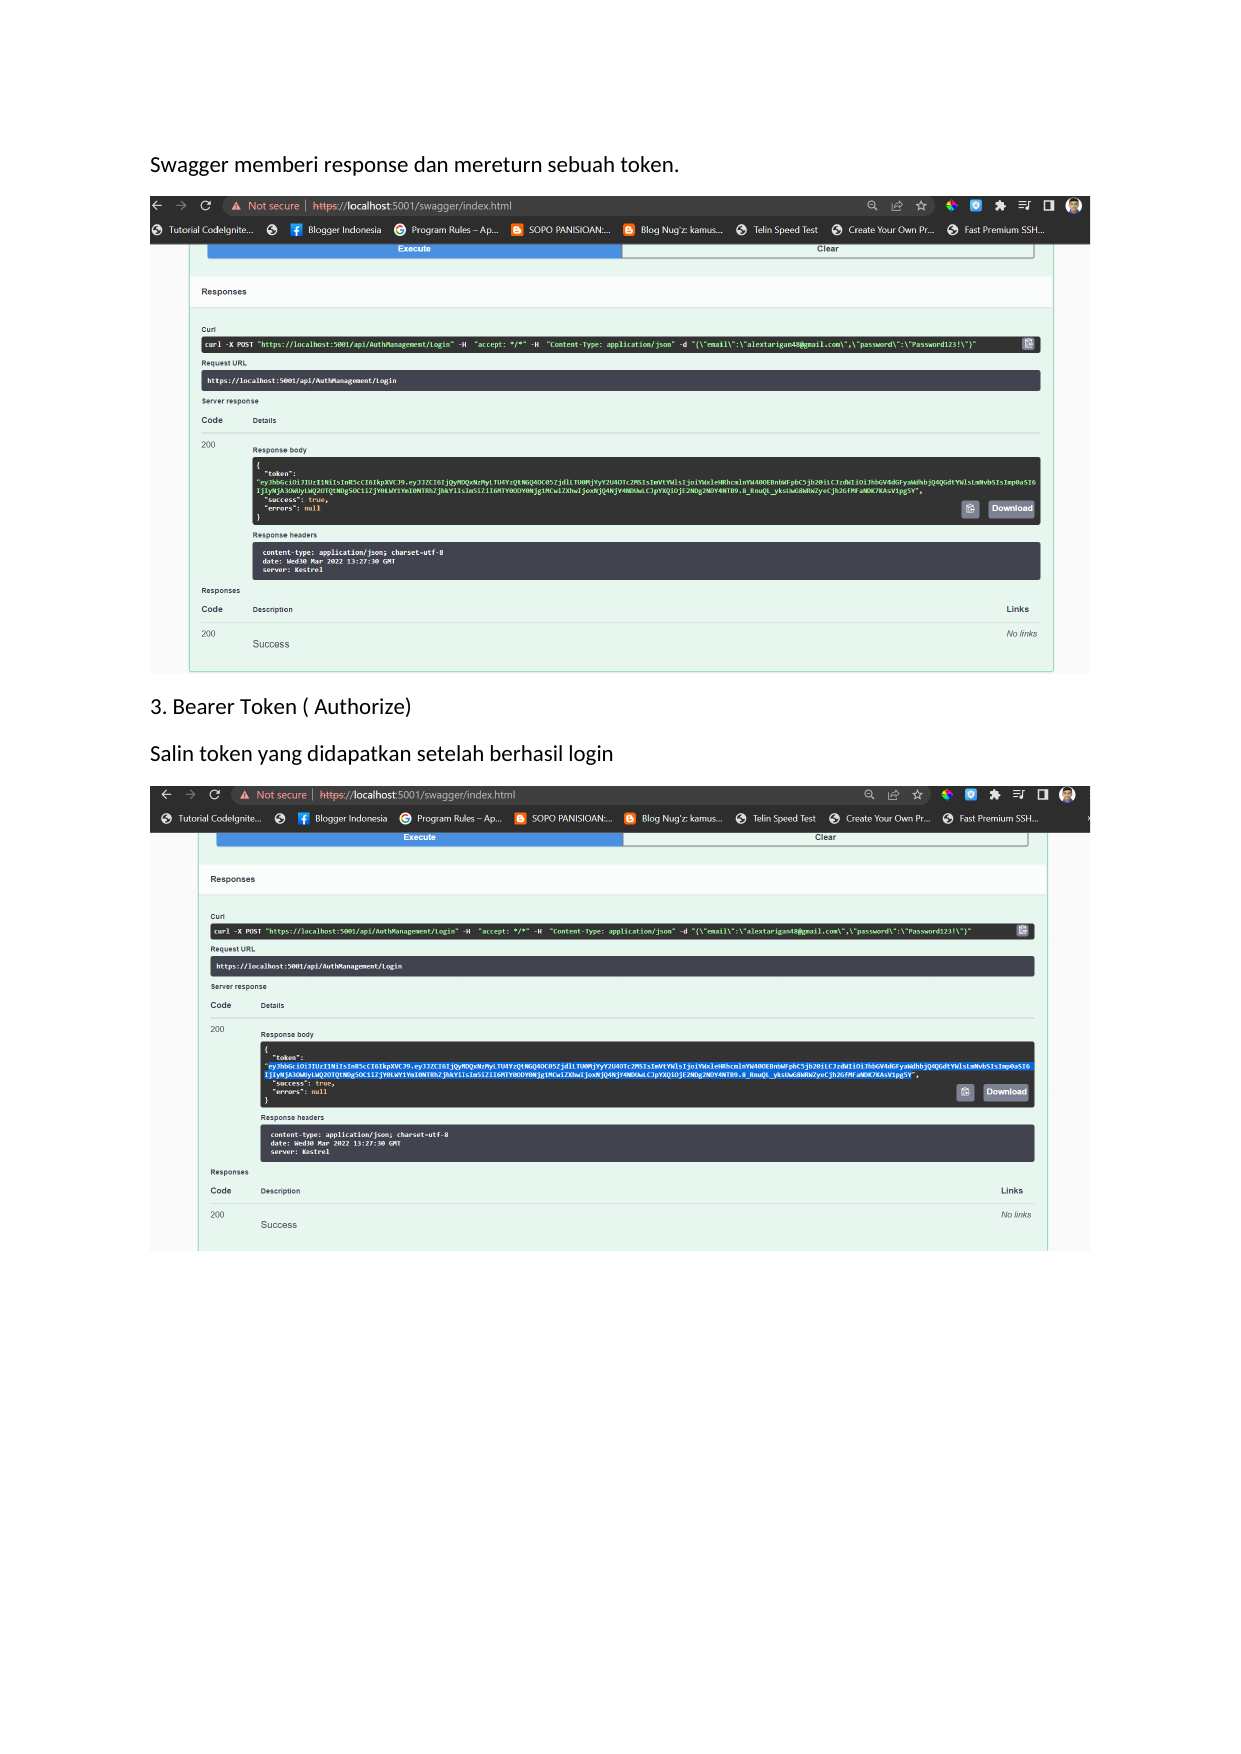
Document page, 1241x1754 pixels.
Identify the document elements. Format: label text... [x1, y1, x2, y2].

picture [150, 786, 1091, 1251]
text Swagger memberi response dan mereturn sebuah token. [150, 150, 1090, 178]
picture [150, 196, 1091, 674]
text Salin token yang didapatkan setelah berhasil login [150, 739, 1090, 767]
text 3. Bearer Token ( Authorize) [150, 692, 1090, 720]
